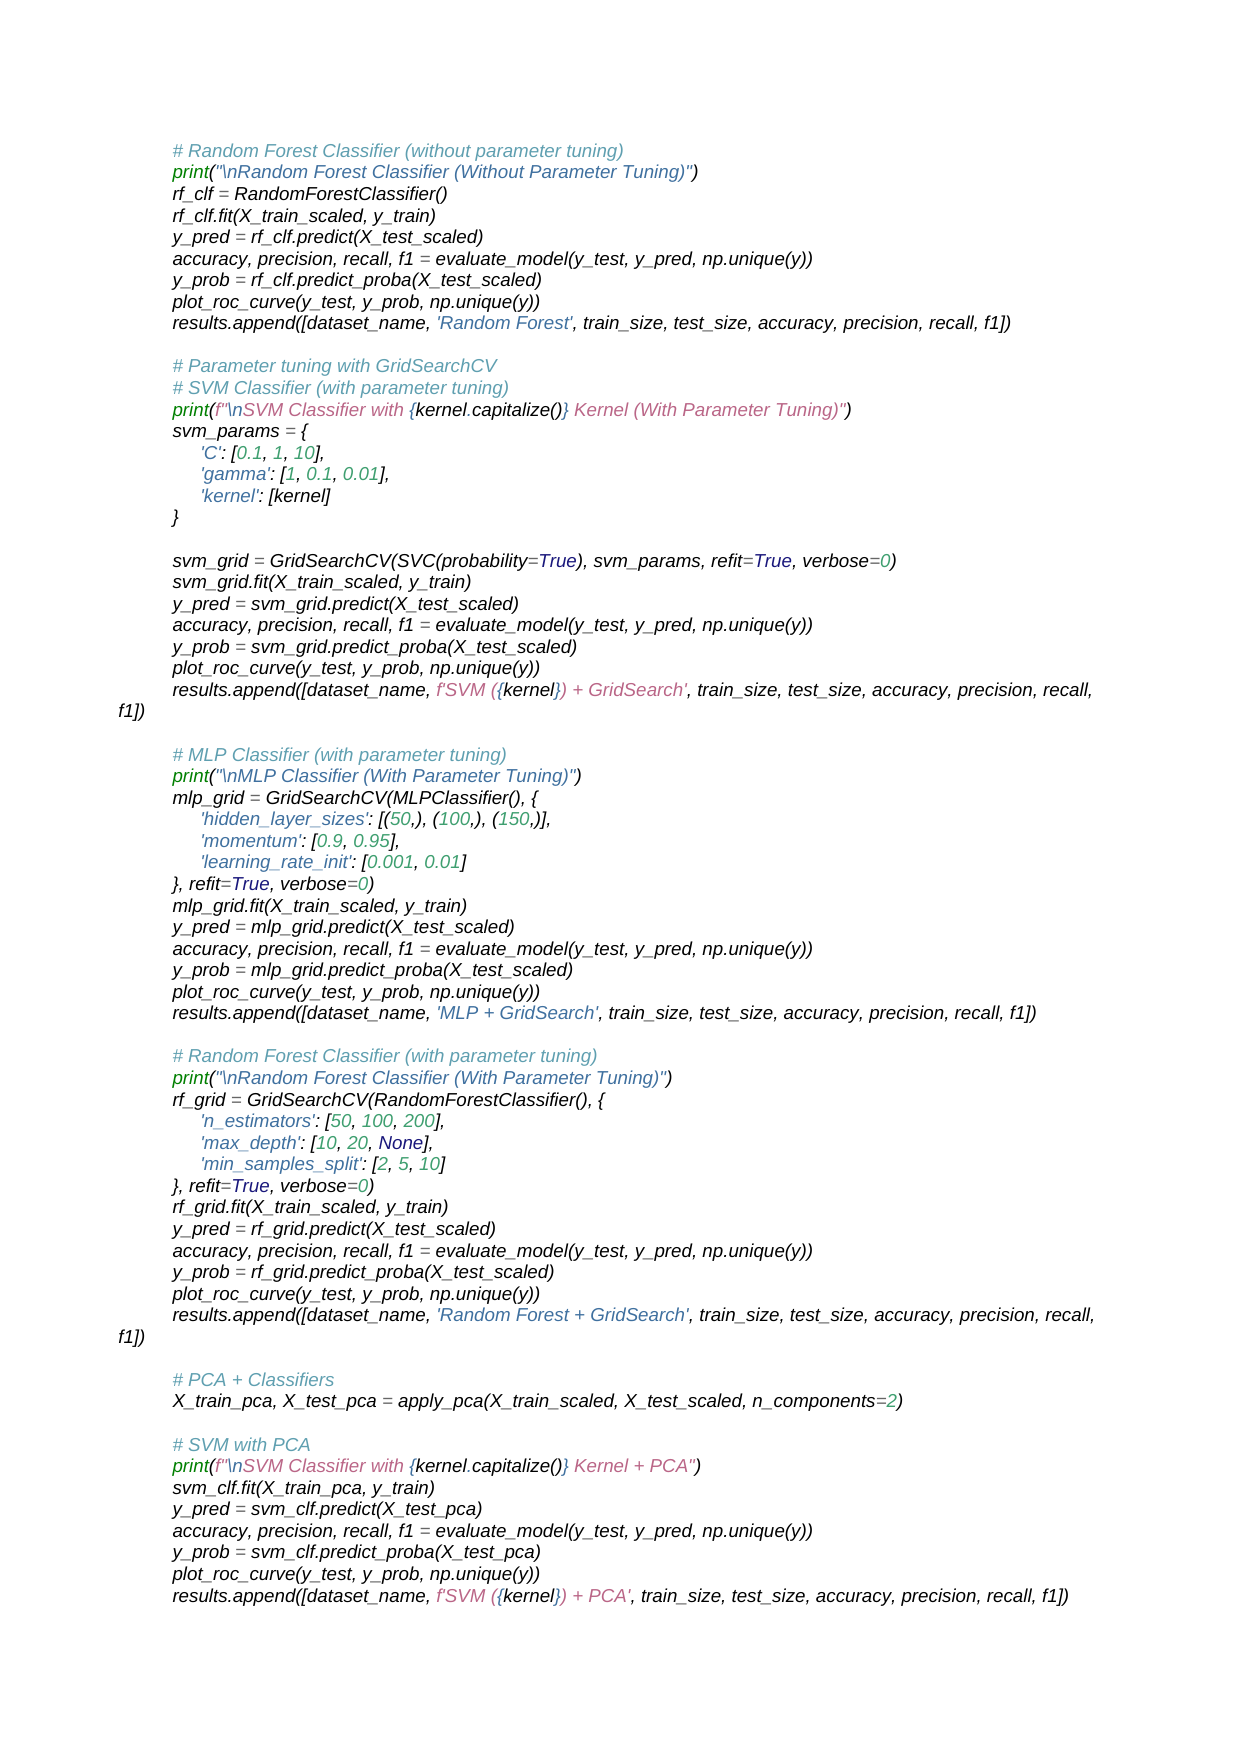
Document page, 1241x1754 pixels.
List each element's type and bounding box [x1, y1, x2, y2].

text [118, 118, 1122, 1627]
